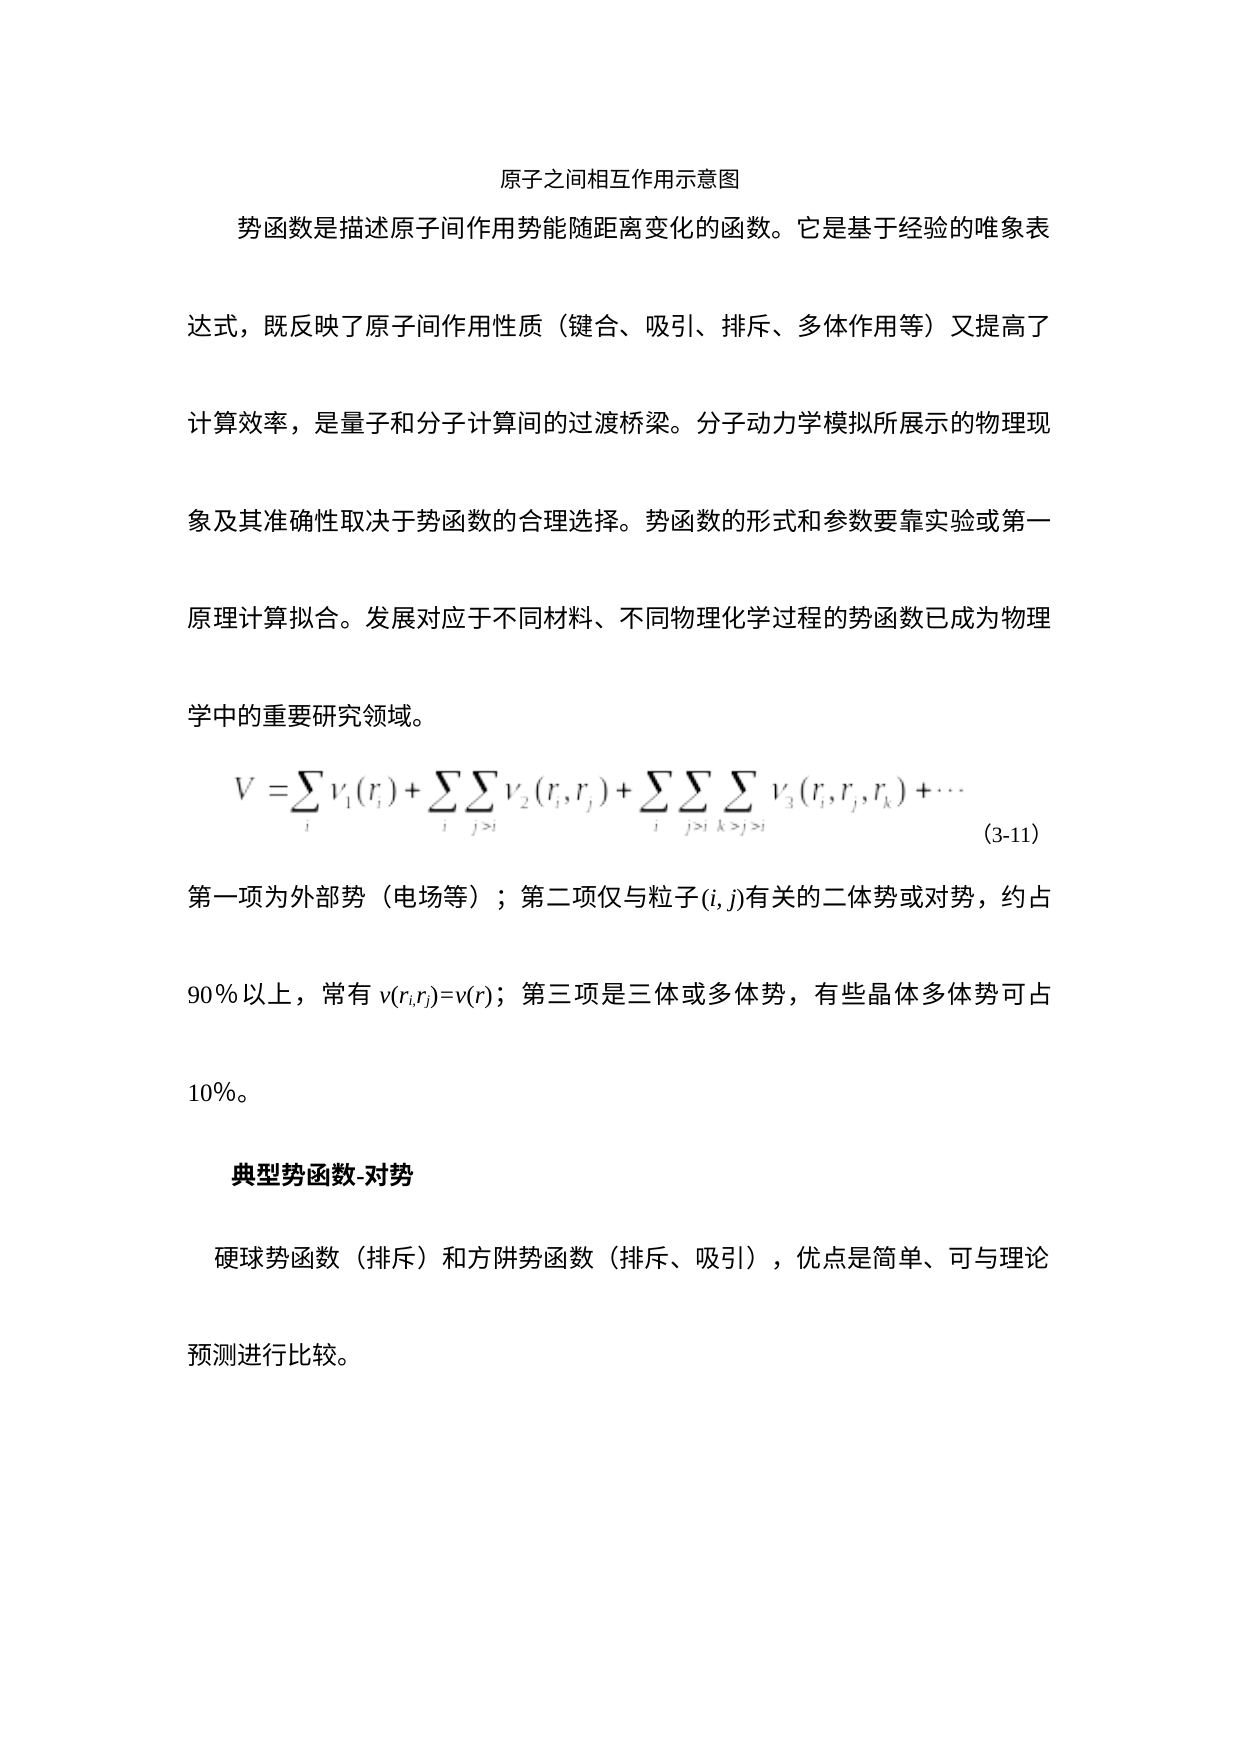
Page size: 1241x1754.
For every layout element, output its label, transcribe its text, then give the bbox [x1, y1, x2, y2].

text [187, 162, 1053, 194]
text 硬球势函数（排斥）和方阱势函数（排斥、吸引），优点是简单、可与理论预测进行比较。 [187, 1224, 1053, 1386]
text （3-11） [187, 765, 1053, 863]
text 势函数是描述原子间作用势能随距离变化的函数。它是基于经验的唯象表达式，既反映了原子间作用性质（键合、吸引、排斥、多体作用等）又提高了计算效率，是量子和分子计算间的过渡桥梁。分子动力学模拟所展示的物理现象及其准确性取决于势函数的合理选择。势函数的形式和参数要靠实验或第一原理计算拟合。发展对应于不同材料、不同物理化学过程的势函数已成为物理学中的重要研究领域。 [187, 194, 1053, 747]
text 第一项为外部势（电场等）；第二项仅与粒子(i, j)有关的二体势或对势，约占90％以上，常有v(ri,rj)=v(r)；第三项是三体或多体势，有些晶体多体势可占10％。 [187, 863, 1053, 1123]
text 典型势函数-对势 [187, 1141, 1053, 1206]
